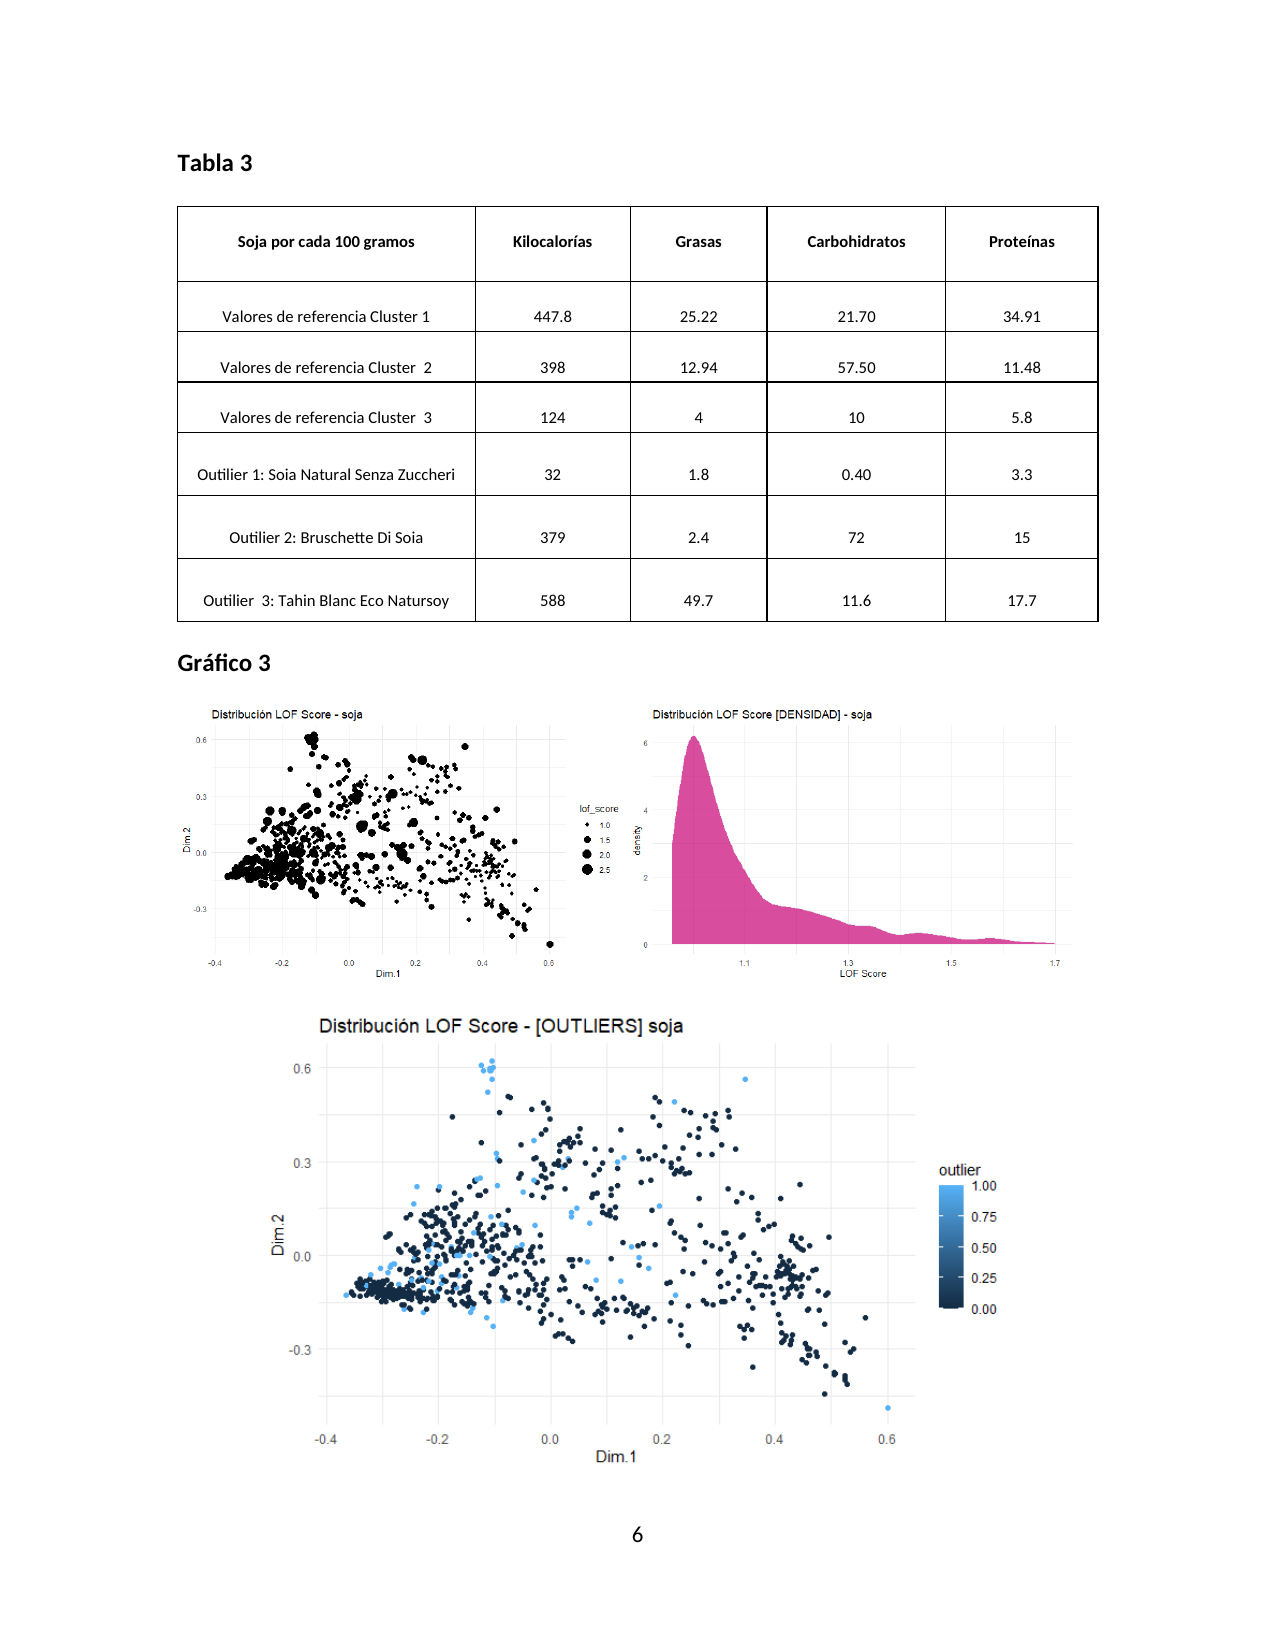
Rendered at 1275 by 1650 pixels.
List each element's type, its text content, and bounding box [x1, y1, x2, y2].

table_header Kilocalorías [476, 207, 630, 281]
table_header Grasas [631, 207, 766, 281]
table_cell 4 [631, 383, 766, 432]
picture [177, 704, 1078, 983]
table_cell 0.40 [768, 433, 945, 495]
table_cell Outilier 2: Bruschette Di Soia [178, 496, 475, 558]
table_cell 72 [768, 496, 945, 558]
table_cell 25.22 [631, 282, 766, 331]
table_cell 10 [768, 383, 945, 432]
table_cell Valores de referencia Cluster 2 [178, 332, 475, 381]
table_header Proteínas [946, 207, 1097, 281]
table_header Soja por cada 100 gramos [178, 207, 475, 281]
table_cell 57.50 [768, 332, 945, 381]
table_cell 379 [476, 496, 630, 558]
subtitle Gráfico 3 [177, 647, 1098, 677]
table_cell Valores de referencia Cluster 1 [178, 282, 475, 331]
table_cell 5.8 [946, 383, 1097, 432]
table_header Carbohidratos [768, 207, 945, 281]
table_cell 1.8 [631, 433, 766, 495]
table_cell 588 [476, 559, 630, 621]
table_cell 34.91 [946, 282, 1097, 331]
picture [262, 1009, 1013, 1473]
table_cell 17.7 [946, 559, 1097, 621]
table_cell 11.48 [946, 332, 1097, 381]
table_cell 21.70 [768, 282, 945, 331]
table_cell Valores de referencia Cluster 3 [178, 383, 475, 432]
table_cell 12.94 [631, 332, 766, 381]
table_cell 3.3 [946, 433, 1097, 495]
table_cell 32 [476, 433, 630, 495]
table_cell Outilier 3: Tahin Blanc Eco Natursoy [178, 559, 475, 621]
table_cell 447.8 [476, 282, 630, 331]
table_cell 124 [476, 383, 630, 432]
table_cell 15 [946, 496, 1097, 558]
table_cell 398 [476, 332, 630, 381]
table_cell 11.6 [768, 559, 945, 621]
subtitle Tabla 3 [177, 148, 1098, 178]
table_cell 2.4 [631, 496, 766, 558]
table_cell 49.7 [631, 559, 766, 621]
table_cell Outilier 1: Soia Natural Senza Zuccheri [178, 433, 475, 495]
